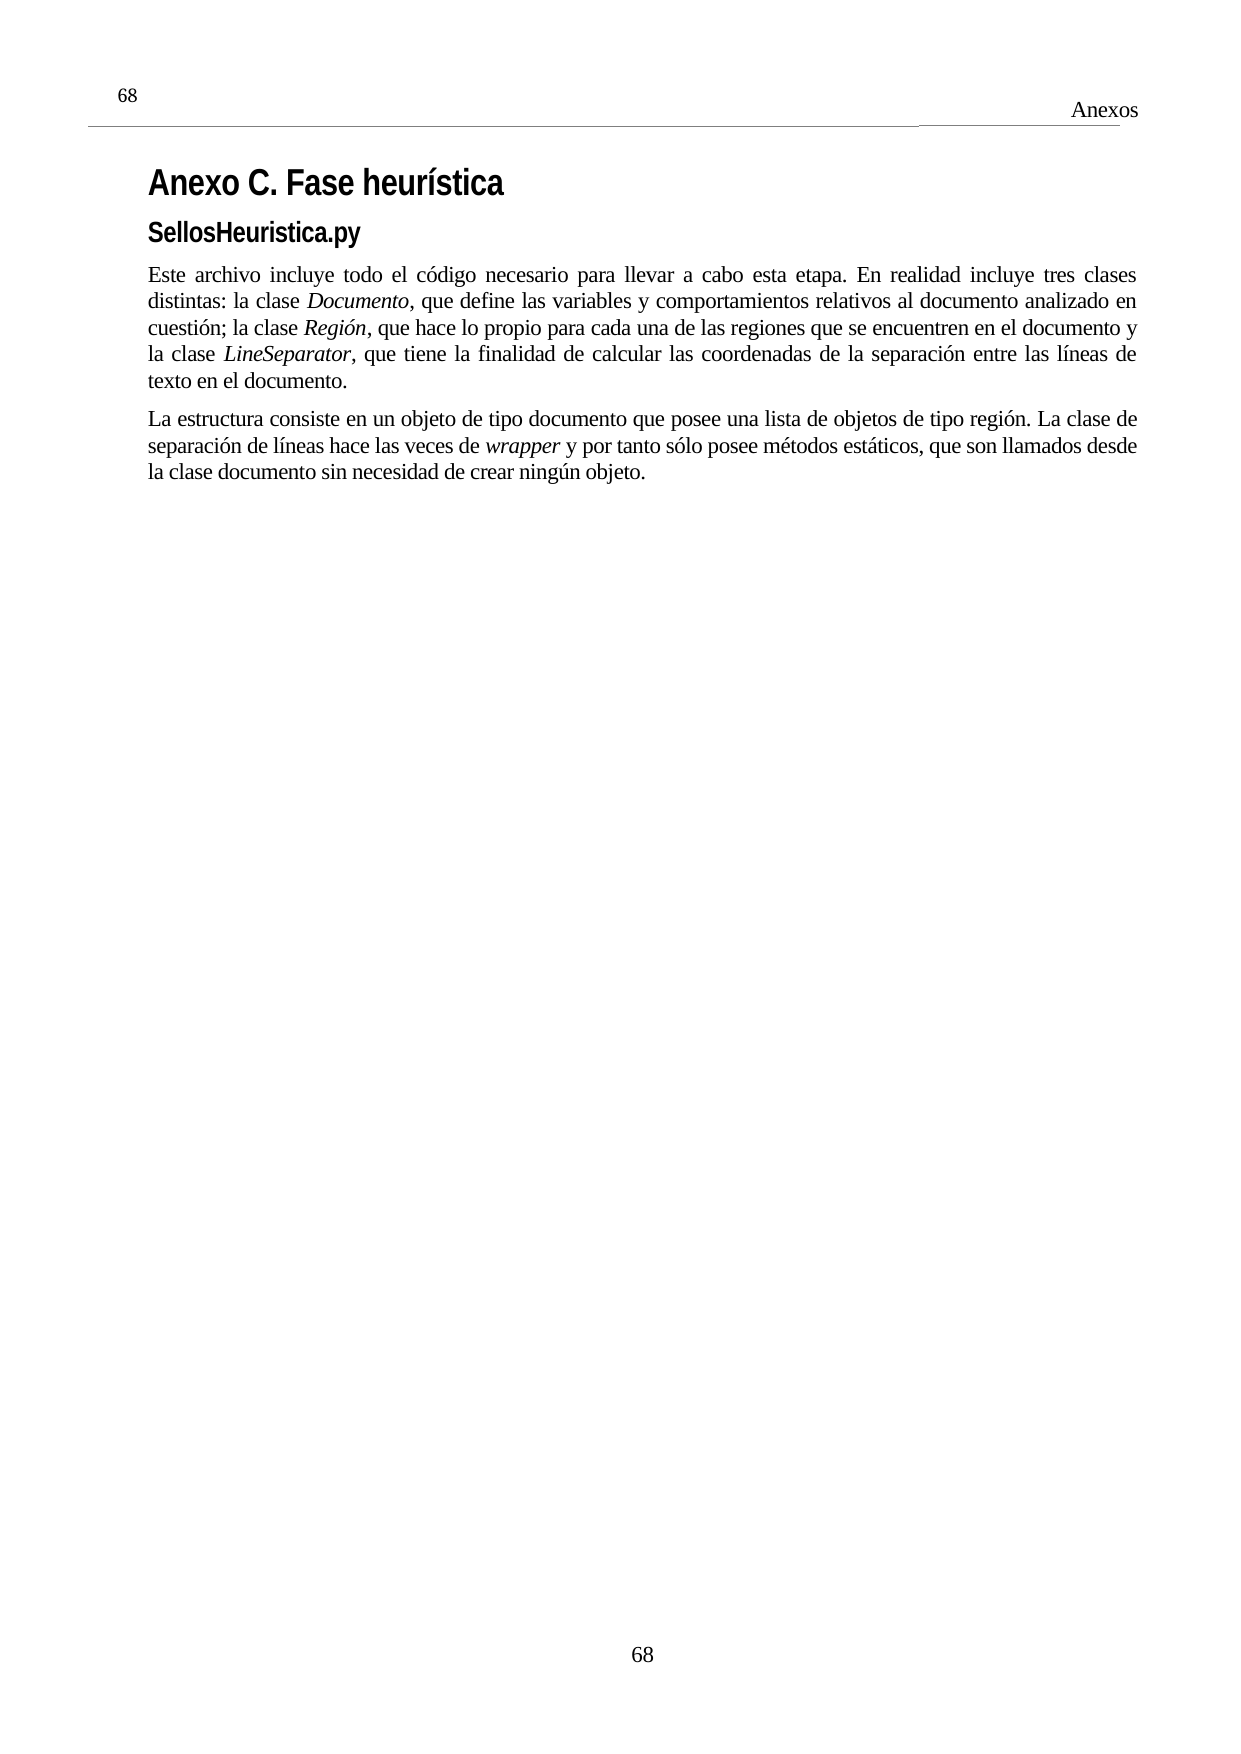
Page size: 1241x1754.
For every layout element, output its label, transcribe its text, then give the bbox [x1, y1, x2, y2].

text SellosHeuristica.py [148, 215, 1138, 249]
text Este archivo incluye todo el código necesario para llevar a cabo esta etapa. En realidad incluye tres clases distintas: la clase Documento, que define las variables y comportamientos relativos al documento analizado en cuestión; la clase Región, que hace lo propio para cada una de las regiones que se encuentren en el documento y la clase LineSeparator, que tiene la finalidad de calcular las coordenadas de la separación entre las líneas de texto en el documento. [148, 261, 1138, 393]
text La estructura consiste en un objeto de tipo documento que posee una lista de objetos de tipo región. La clase de separación de líneas hace las veces de wrapper y por tanto sólo posee métodos estáticos, que son llamados desde la clase documento sin necesidad de crear ningún objeto. [148, 406, 1138, 484]
text Anexo C. Fase heurística [148, 160, 1138, 203]
